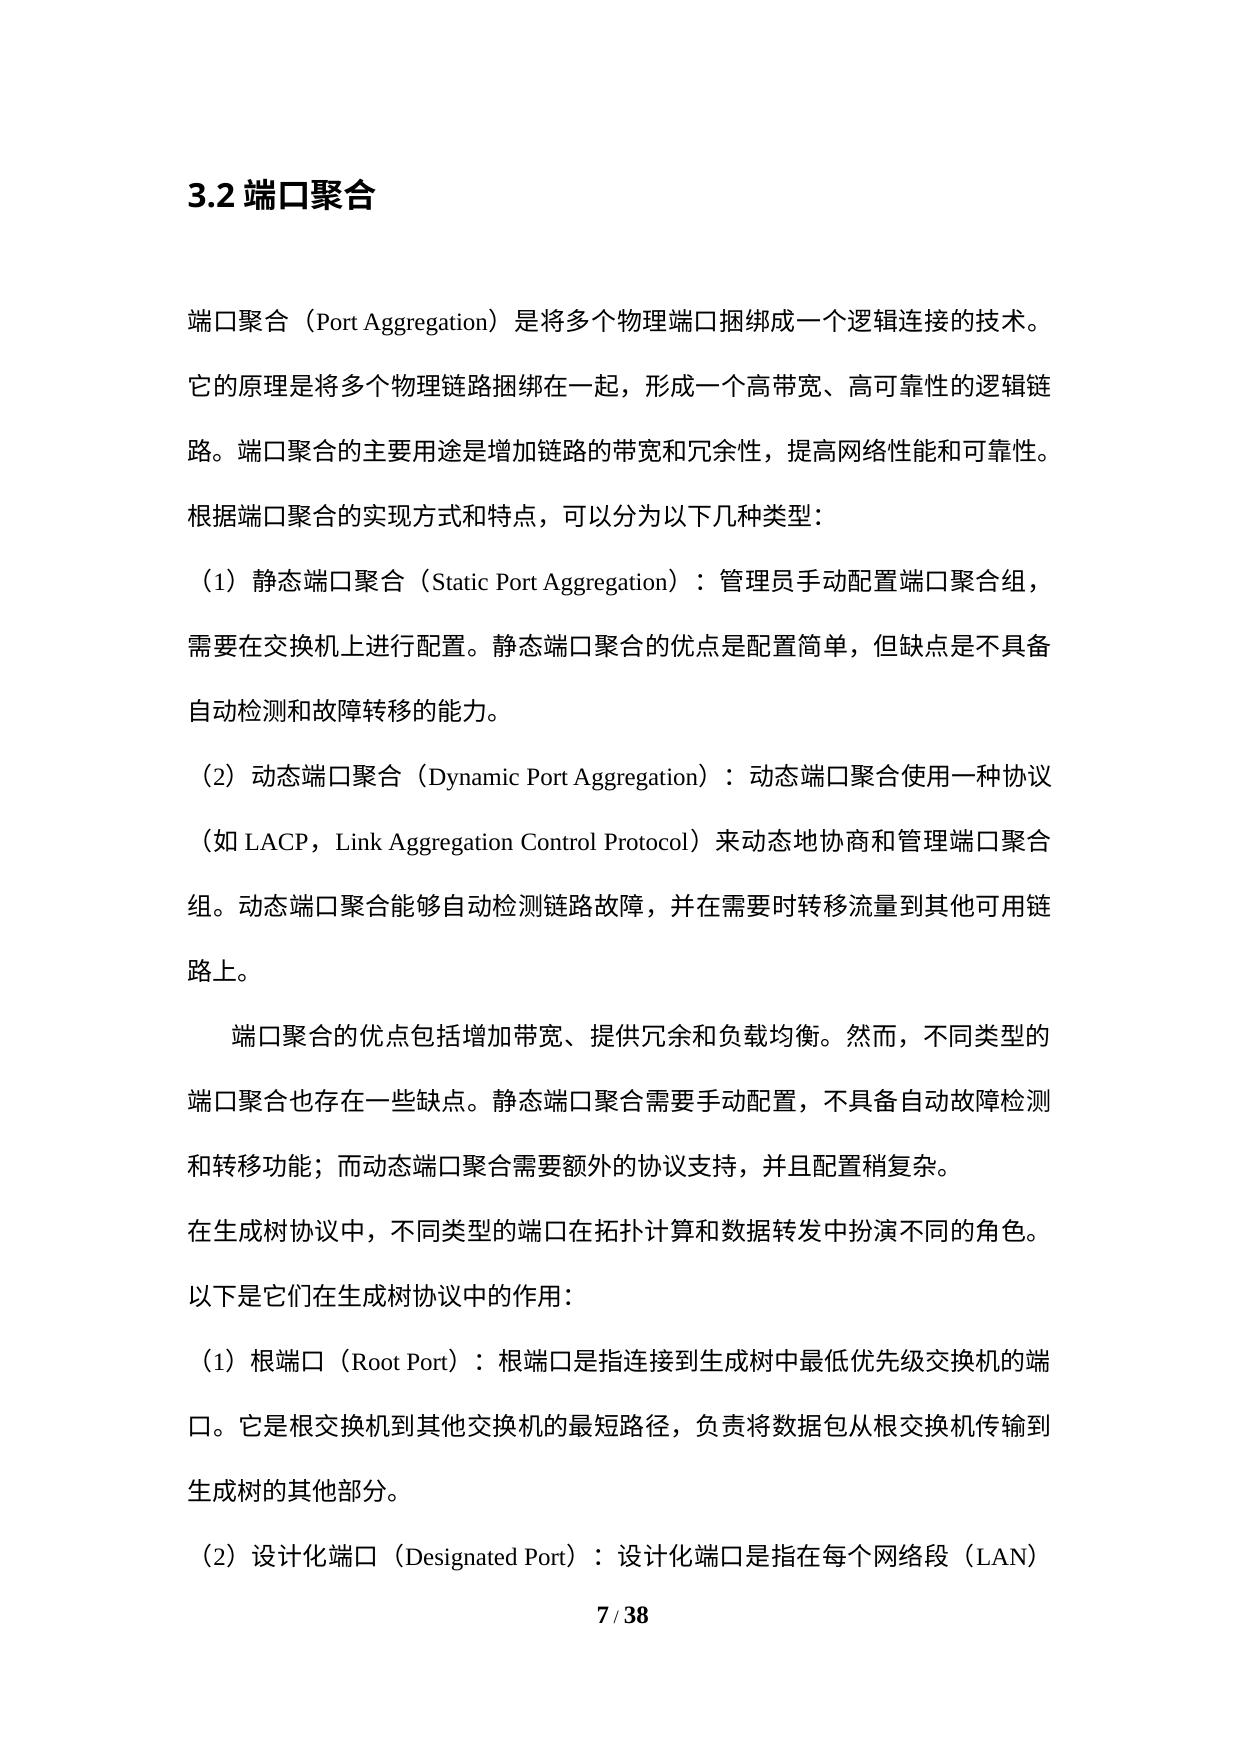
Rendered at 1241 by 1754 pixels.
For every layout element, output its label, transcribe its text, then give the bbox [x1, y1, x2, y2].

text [187, 1522, 1053, 1587]
text 端口聚合的优点包括增加带宽、提供冗余和负载均衡。然而，不同类型的端口聚合也存在一些缺点。静态端口聚合需要手动配置，不具备自动故障检测和转移功能；而动态端口聚合需要额外的协议支持，并且配置稍复杂。 [187, 1002, 1053, 1197]
text 根据端口聚合的实现方式和特点，可以分为以下几种类型： [187, 482, 1053, 547]
text （2）动态端口聚合（Dynamic Port Aggregation）：动态端口聚合使用一种协议（如LACP，Link Aggregation Control Protocol）来动态地协商和管理端口聚合组。动态端口聚合能够自动检测链路故障，并在需要时转移流量到其他可用链路上。 [187, 742, 1053, 1002]
text （1）根端口（Root Port）：根端口是指连接到生成树中最低优先级交换机的端口。它是根交换机到其他交换机的最短路径，负责将数据包从根交换机传输到生成树的其他部分。 [187, 1327, 1053, 1522]
text 端口聚合（Port Aggregation）是将多个物理端口捆绑成一个逻辑连接的技术。它的原理是将多个物理链路捆绑在一起，形成一个高带宽、高可靠性的逻辑链路。端口聚合的主要用途是增加链路的带宽和冗余性，提高网络性能和可靠性。 [187, 287, 1053, 482]
subtitle 3.2 端口聚合 [187, 160, 1053, 225]
text （1）静态端口聚合（Static Port Aggregation）：管理员手动配置端口聚合组，需要在交换机上进行配置。静态端口聚合的优点是配置简单，但缺点是不具备自动检测和故障转移的能力。 [187, 547, 1053, 742]
text 在生成树协议中，不同类型的端口在拓扑计算和数据转发中扮演不同的角色。以下是它们在生成树协议中的作用： [187, 1197, 1053, 1327]
